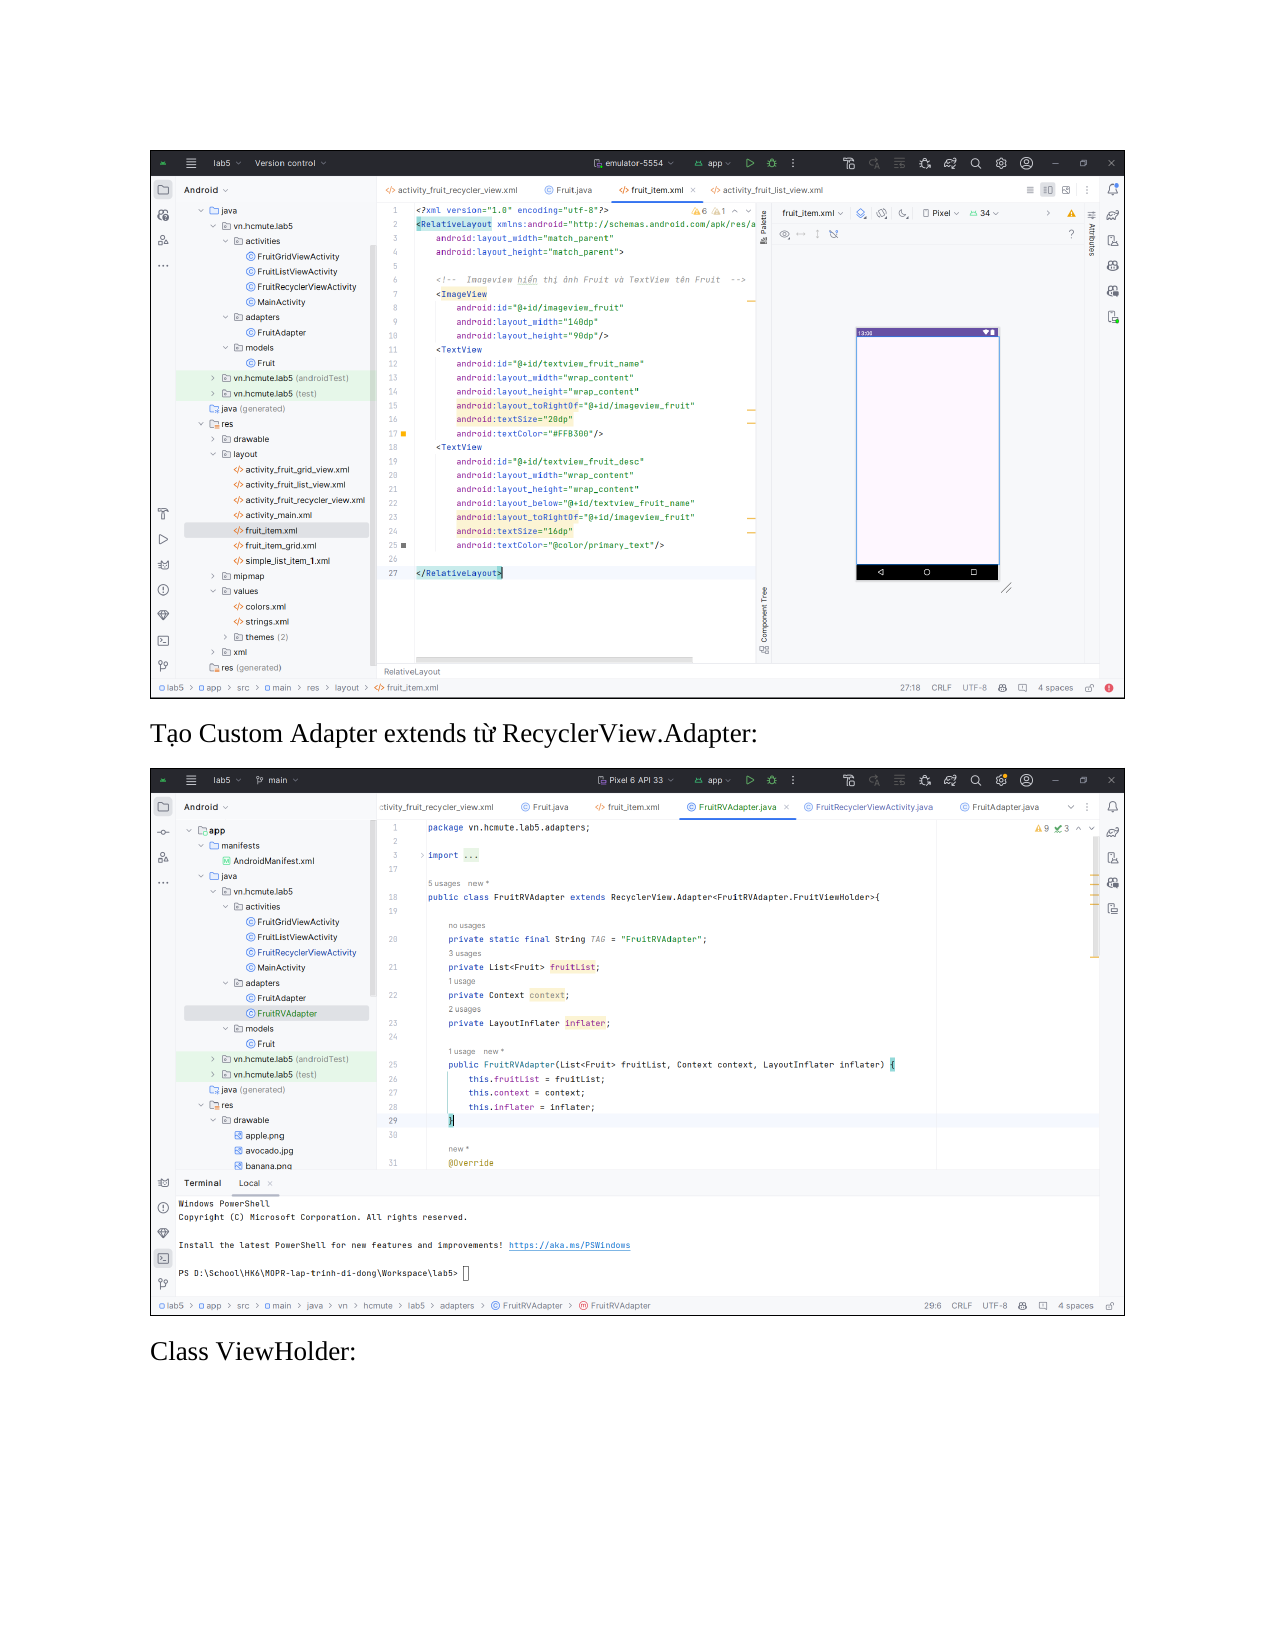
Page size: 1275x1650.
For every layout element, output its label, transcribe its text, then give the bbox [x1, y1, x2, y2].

text Class ViewHolder: [150, 1335, 1125, 1366]
text Tạo Custom Adapter extends từ RecyclerView.Adapter: [150, 717, 1125, 748]
picture [151, 769, 1124, 1315]
picture [151, 151, 1124, 698]
